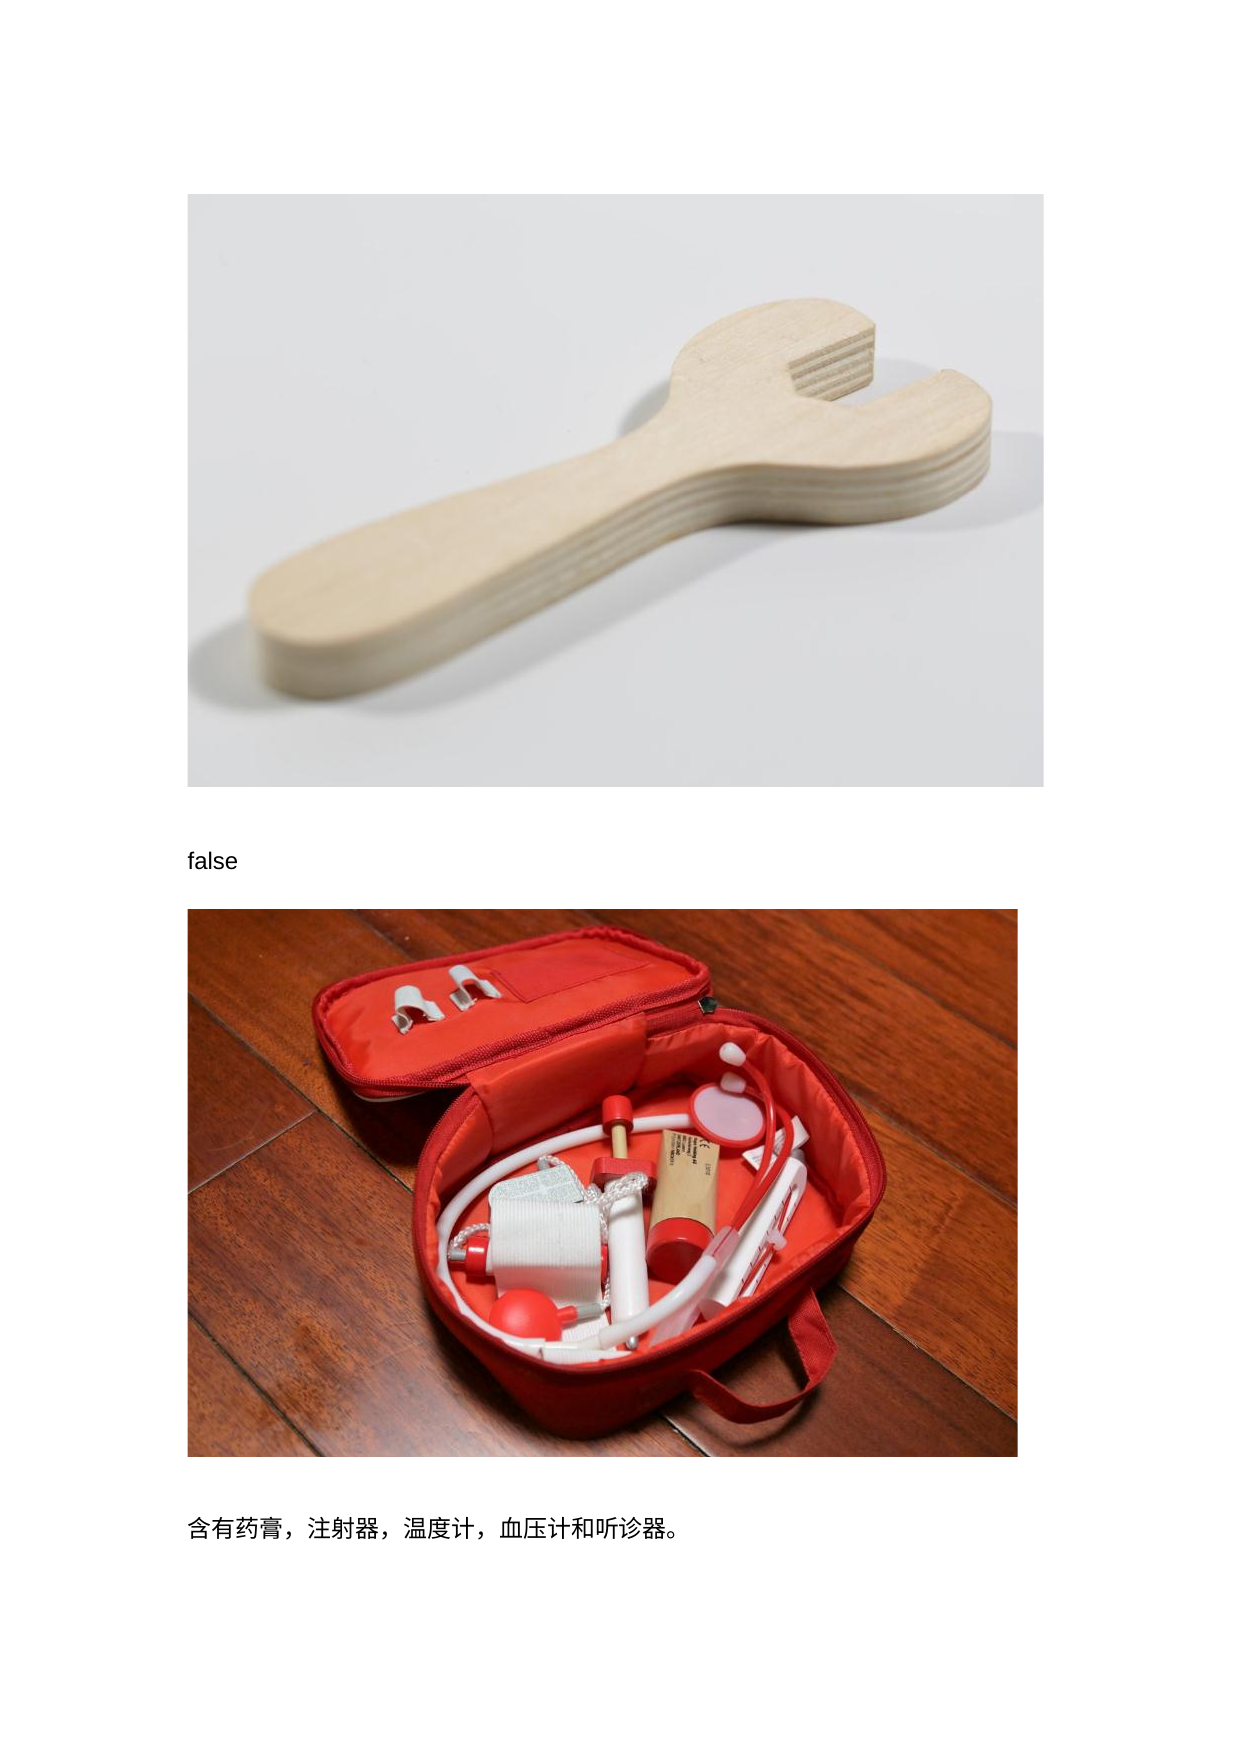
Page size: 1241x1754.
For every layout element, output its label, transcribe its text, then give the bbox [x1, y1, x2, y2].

picture [187, 194, 1044, 787]
picture [187, 909, 1018, 1457]
